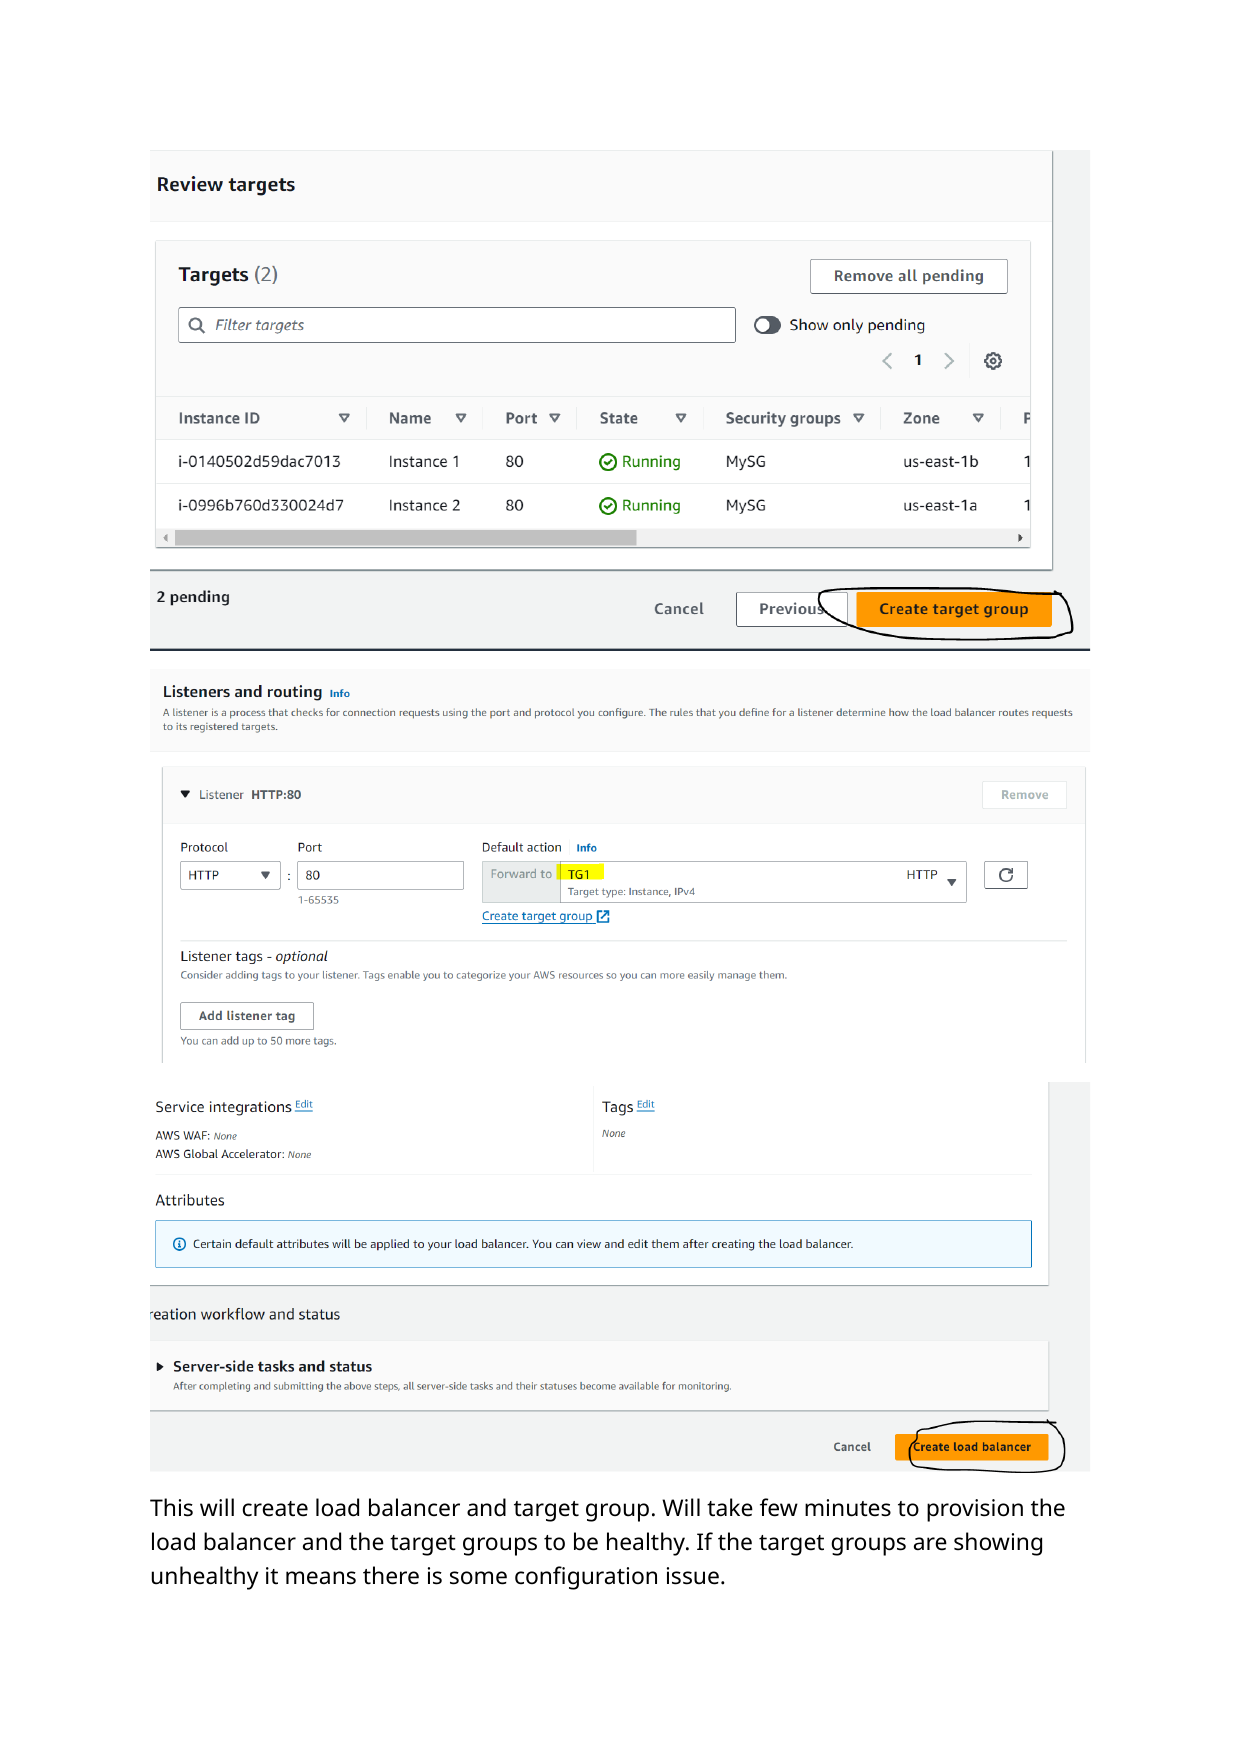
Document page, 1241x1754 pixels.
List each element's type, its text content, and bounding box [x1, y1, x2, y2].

picture [150, 150, 1091, 651]
text This will create load balancer and target group. Will take few minutes to provision the load balancer and the target groups to be healthy. If the target groups are showing unhealthy it means there is some configuration issue. [150, 1492, 1090, 1591]
picture [150, 669, 1091, 1063]
picture [150, 1082, 1091, 1473]
